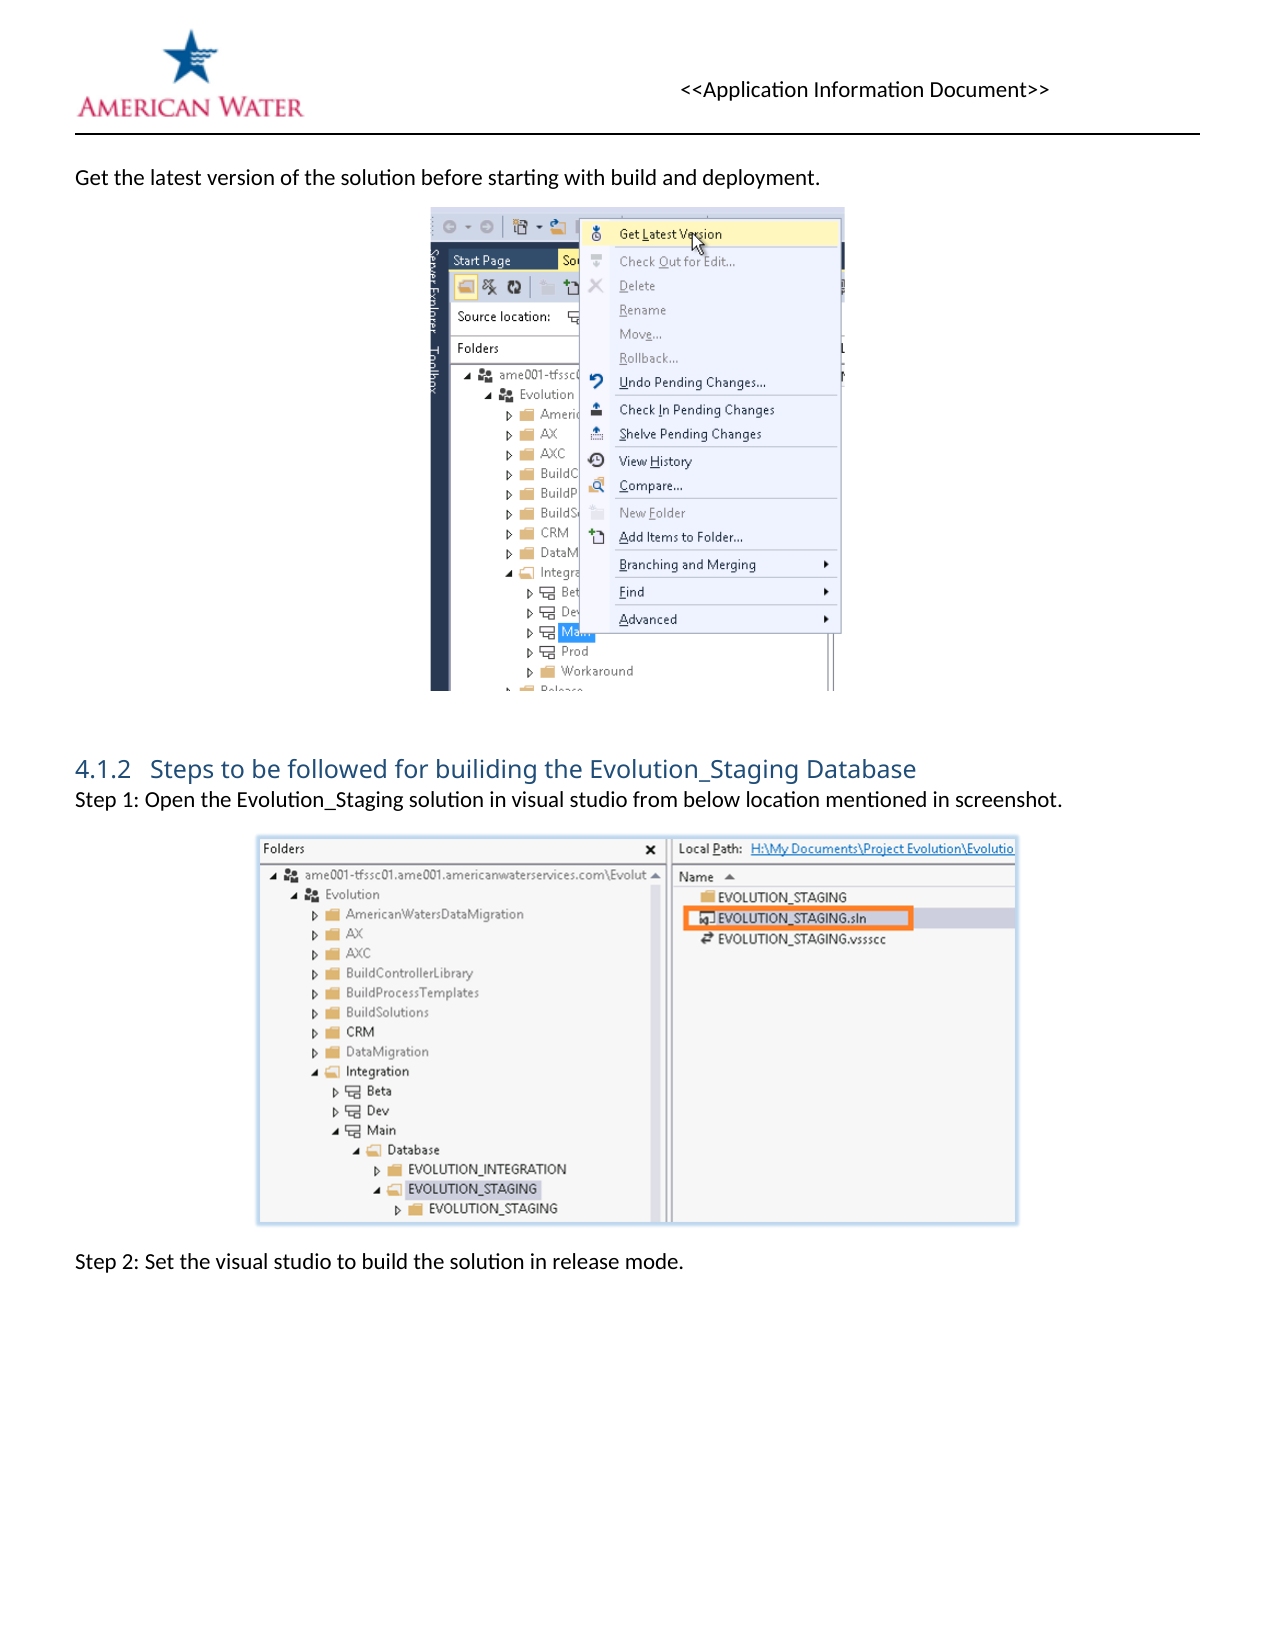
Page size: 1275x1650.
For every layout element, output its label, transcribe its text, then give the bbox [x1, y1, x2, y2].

picture [74, 26, 308, 120]
picture [430, 207, 845, 691]
text Step 2: Set the visual studio to build the solution in release mode. [75, 1247, 1200, 1275]
text Get the latest version of the solution before starting with build and deployment. [75, 163, 1200, 191]
picture [251, 830, 1024, 1231]
subtitle Steps to be followed for builiding the Evolution_Staging Database [75, 752, 1200, 786]
text Step 1: Open the Evolution_Staging solution in visual studio from below location mentioned in screenshot. [75, 786, 1200, 814]
